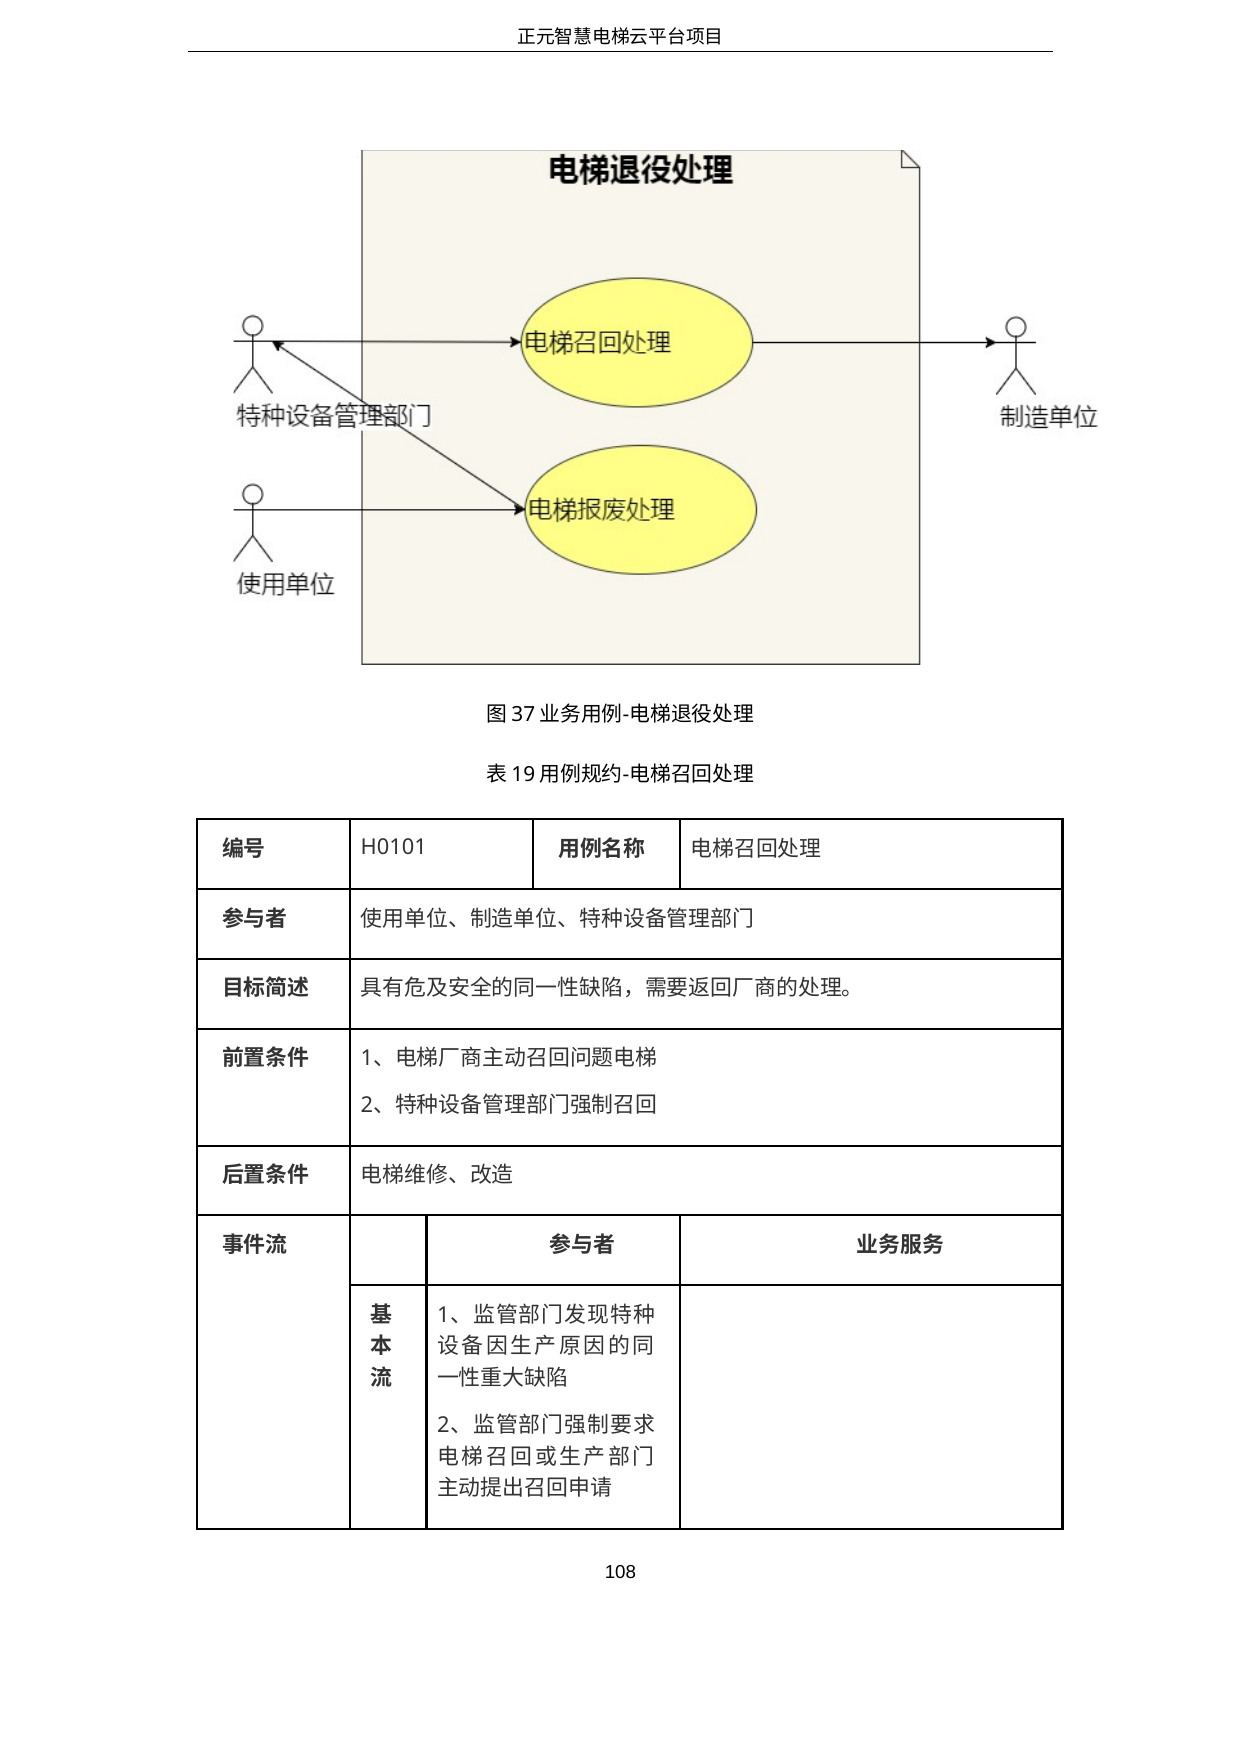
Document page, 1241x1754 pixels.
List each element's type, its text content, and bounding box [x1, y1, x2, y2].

table_cell 前置条件 [198, 1030, 349, 1144]
table_cell 业务服务 [681, 1216, 1061, 1284]
table_cell 后置条件 [198, 1147, 349, 1214]
table_cell [681, 1286, 1061, 1528]
text 图37业务用例-电梯退役处理 [187, 697, 1053, 727]
table_cell 具有危及安全的同一性缺陷，需要返回厂商的处理。 [351, 960, 1061, 1028]
table_cell 1、监管部门发现特种设备因生产原因的同一性重大缺陷 2、监管部门强制要求电梯召回或生产部门主动提出召回申请 [428, 1286, 679, 1528]
table_header 编号 [198, 820, 349, 888]
table_cell 目标简述 [198, 960, 349, 1028]
table_cell 电梯维修、改造 [351, 1147, 1061, 1214]
table_header H0101 [351, 820, 532, 888]
table_cell 1、电梯厂商主动召回问题电梯 2、特种设备管理部门强制召回 [351, 1030, 1061, 1144]
table_cell 参与者 [198, 890, 349, 958]
picture [233, 150, 1099, 665]
table_header 用例名称 [534, 820, 679, 888]
table_cell 参与者 [428, 1216, 679, 1284]
table_cell 基本流 [351, 1286, 425, 1528]
table_cell [351, 1216, 425, 1284]
table_cell 使用单位、制造单位、特种设备管理部门 [351, 890, 1061, 958]
table_header 电梯召回处理 [681, 820, 1061, 888]
table_cell 事件流 [198, 1216, 349, 1528]
